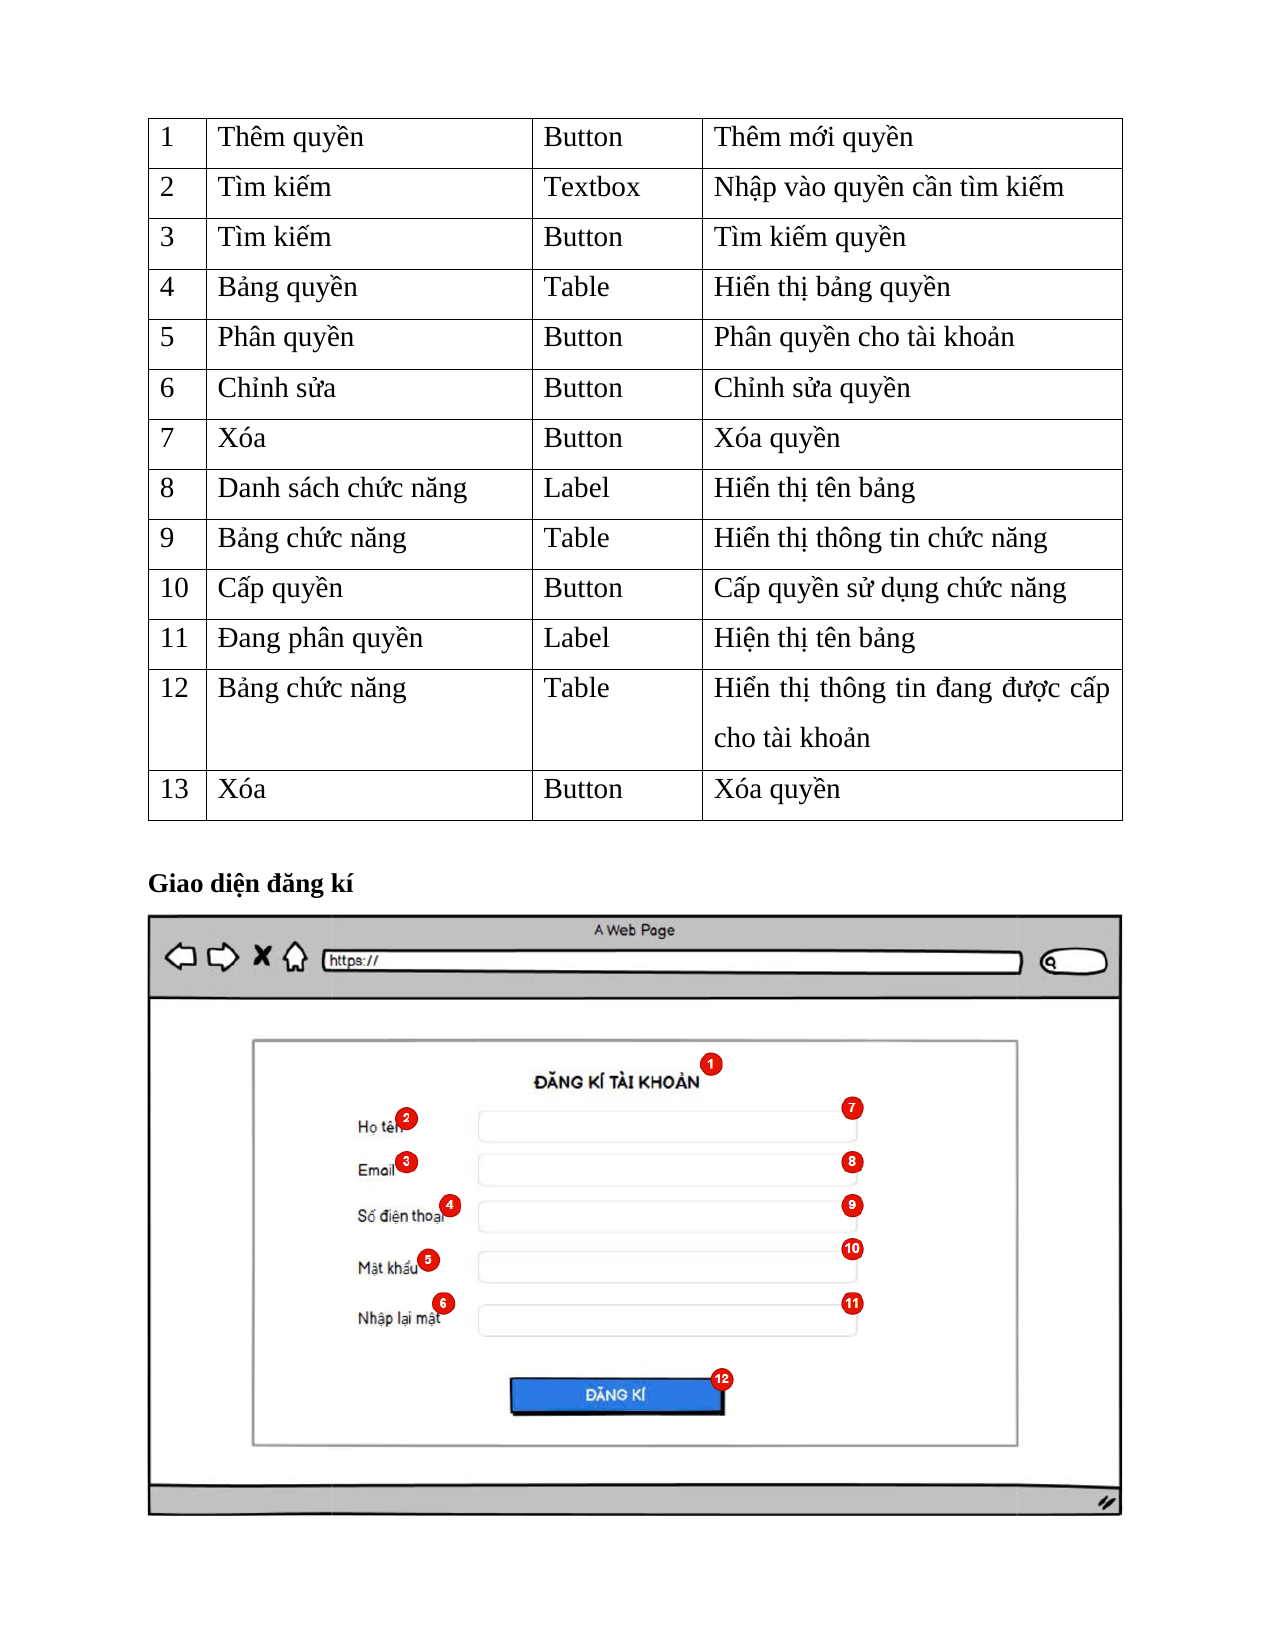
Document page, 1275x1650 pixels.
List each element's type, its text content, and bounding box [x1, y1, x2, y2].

table_cell Button [533, 320, 702, 369]
table_cell Hiện thị tên bảng [703, 620, 1122, 669]
table_cell 10 [149, 570, 206, 619]
table_cell 2 [149, 169, 206, 218]
table_cell Xóa quyền [703, 420, 1122, 469]
table_cell Bảng chức năng [207, 520, 532, 569]
table_cell Table [533, 670, 702, 770]
table_cell 1 [149, 119, 206, 168]
table_cell Label [533, 620, 702, 669]
table_cell Nhập vào quyền cần tìm kiếm [703, 169, 1122, 218]
table_cell 9 [149, 520, 206, 569]
table_cell Tìm kiếm [207, 219, 532, 268]
table_cell Danh sách chức năng [207, 470, 532, 519]
table_cell Button [533, 771, 702, 820]
table_cell Button [533, 370, 702, 419]
table_cell 3 [149, 219, 206, 268]
table_cell Bảng quyền [207, 270, 532, 318]
table_cell 5 [149, 320, 206, 369]
table_cell Hiển thị bảng quyền [703, 270, 1122, 318]
table_cell 6 [149, 370, 206, 419]
table_cell Table [533, 270, 702, 318]
table_cell 12 [149, 670, 206, 770]
table_cell Tìm kiếm [207, 169, 532, 218]
table_cell Tìm kiếm quyền [703, 219, 1122, 268]
table_cell Đang phân quyền [207, 620, 532, 669]
table_cell Bảng chức năng [207, 670, 532, 770]
table_cell Label [533, 470, 702, 519]
table_cell Hiển thị thông tin đang được cấp cho tài khoản [703, 670, 1122, 770]
table_cell Table [533, 520, 702, 569]
table_cell Phân quyền cho tài khoản [703, 320, 1122, 369]
picture [147, 914, 1123, 1516]
table_cell 13 [149, 771, 206, 820]
table_cell Button [533, 570, 702, 619]
table_cell 7 [149, 420, 206, 469]
table_cell Xóa quyền [703, 771, 1122, 820]
table_cell Thêm quyền [207, 119, 532, 168]
table_cell 4 [149, 270, 206, 318]
table_cell Cấp quyền sử dụng chức năng [703, 570, 1122, 619]
table_cell Button [533, 420, 702, 469]
table_cell 8 [149, 470, 206, 519]
table_cell Xóa [207, 771, 532, 820]
table_cell Chỉnh sửa [207, 370, 532, 419]
table_cell Button [533, 219, 702, 268]
table_cell Xóa [207, 420, 532, 469]
table_cell Button [533, 119, 702, 168]
table_cell Textbox [533, 169, 702, 218]
table_cell Hiển thị thông tin chức năng [703, 520, 1122, 569]
table_cell Hiển thị tên bảng [703, 470, 1122, 519]
table_cell Thêm mới quyền [703, 119, 1122, 168]
table_cell Phân quyền [207, 320, 532, 369]
table_cell Chỉnh sửa quyền [703, 370, 1122, 419]
text Giao diện đăng kí [148, 867, 1157, 899]
table_cell Cấp quyền [207, 570, 532, 619]
table_cell 11 [149, 620, 206, 669]
